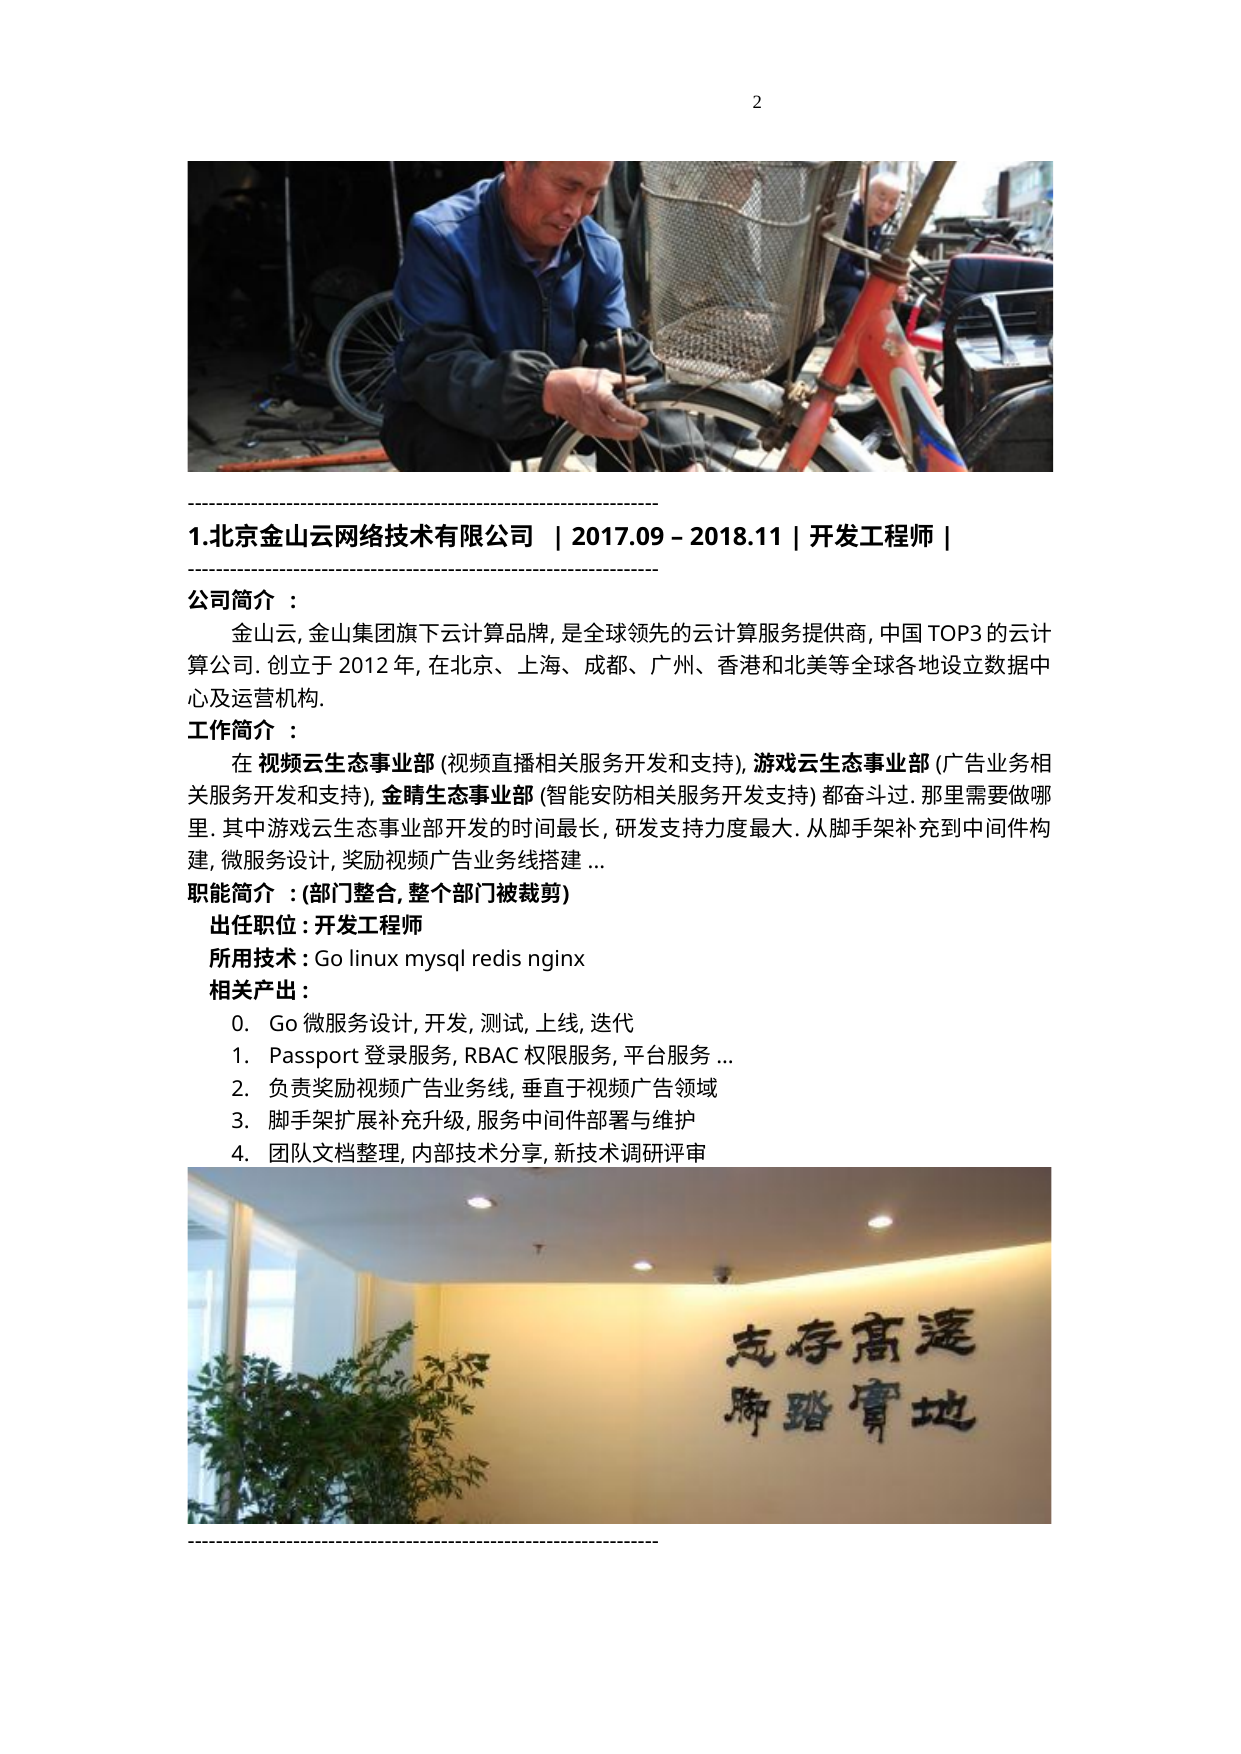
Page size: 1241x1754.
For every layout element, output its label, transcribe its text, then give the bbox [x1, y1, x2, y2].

text 1.北京金山云网络技术有限公司 | 2017.09 – 2018.11 | 开发工程师 | [187, 517, 1053, 553]
text ------------------------------------------------------------------- [187, 487, 1053, 517]
list Passport 登录服务, RBAC 权限服务, 平台服务 ... [231, 1038, 1053, 1070]
text 职能简介 : (部门整合, 整个部门被裁剪) [187, 875, 1053, 908]
text 公司简介 : [187, 583, 1053, 615]
list 脚手架扩展补充升级, 服务中间件部署与维护 [231, 1103, 1053, 1135]
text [187, 1525, 1053, 1555]
text 在 视频云生态事业部 (视频直播相关服务开发和支持), 游戏云生态事业部 (广告业务相关服务开发和支持), 金睛生态事业部 (智能安防相关服务开发支持) 都奋斗过. 那里需要做哪里. 其中游戏云生态事业部开发的时间最长, 研发支持力度最大. 从脚手架补充到中间件构建, 微服务设计, 奖励视频广告业务线搭建 ... [187, 745, 1053, 875]
list Go 微服务设计, 开发, 测试, 上线, 迭代 [231, 1005, 1053, 1038]
text 相关产出 : [187, 973, 1053, 1005]
list 团队文档整理, 内部技术分享, 新技术调研评审 [231, 1135, 1053, 1168]
text ------------------------------------------------------------------- [187, 553, 1053, 583]
text 工作简介 : [187, 713, 1053, 745]
text 所用技术 : Go linux mysql redis nginx [187, 940, 1053, 973]
text 出任职位 : 开发工程师 [187, 908, 1053, 940]
picture [187, 161, 1054, 472]
list 负责奖励视频广告业务线, 垂直于视频广告领域 [231, 1070, 1053, 1103]
picture [187, 1167, 1052, 1524]
text 金山云, 金山集团旗下云计算品牌, 是全球领先的云计算服务提供商, 中国TOP3的云计算公司. 创立于2012年, 在北京、上海、成都、广州、香港和北美等全球各地设立数据中心及运营机构. [187, 615, 1053, 713]
